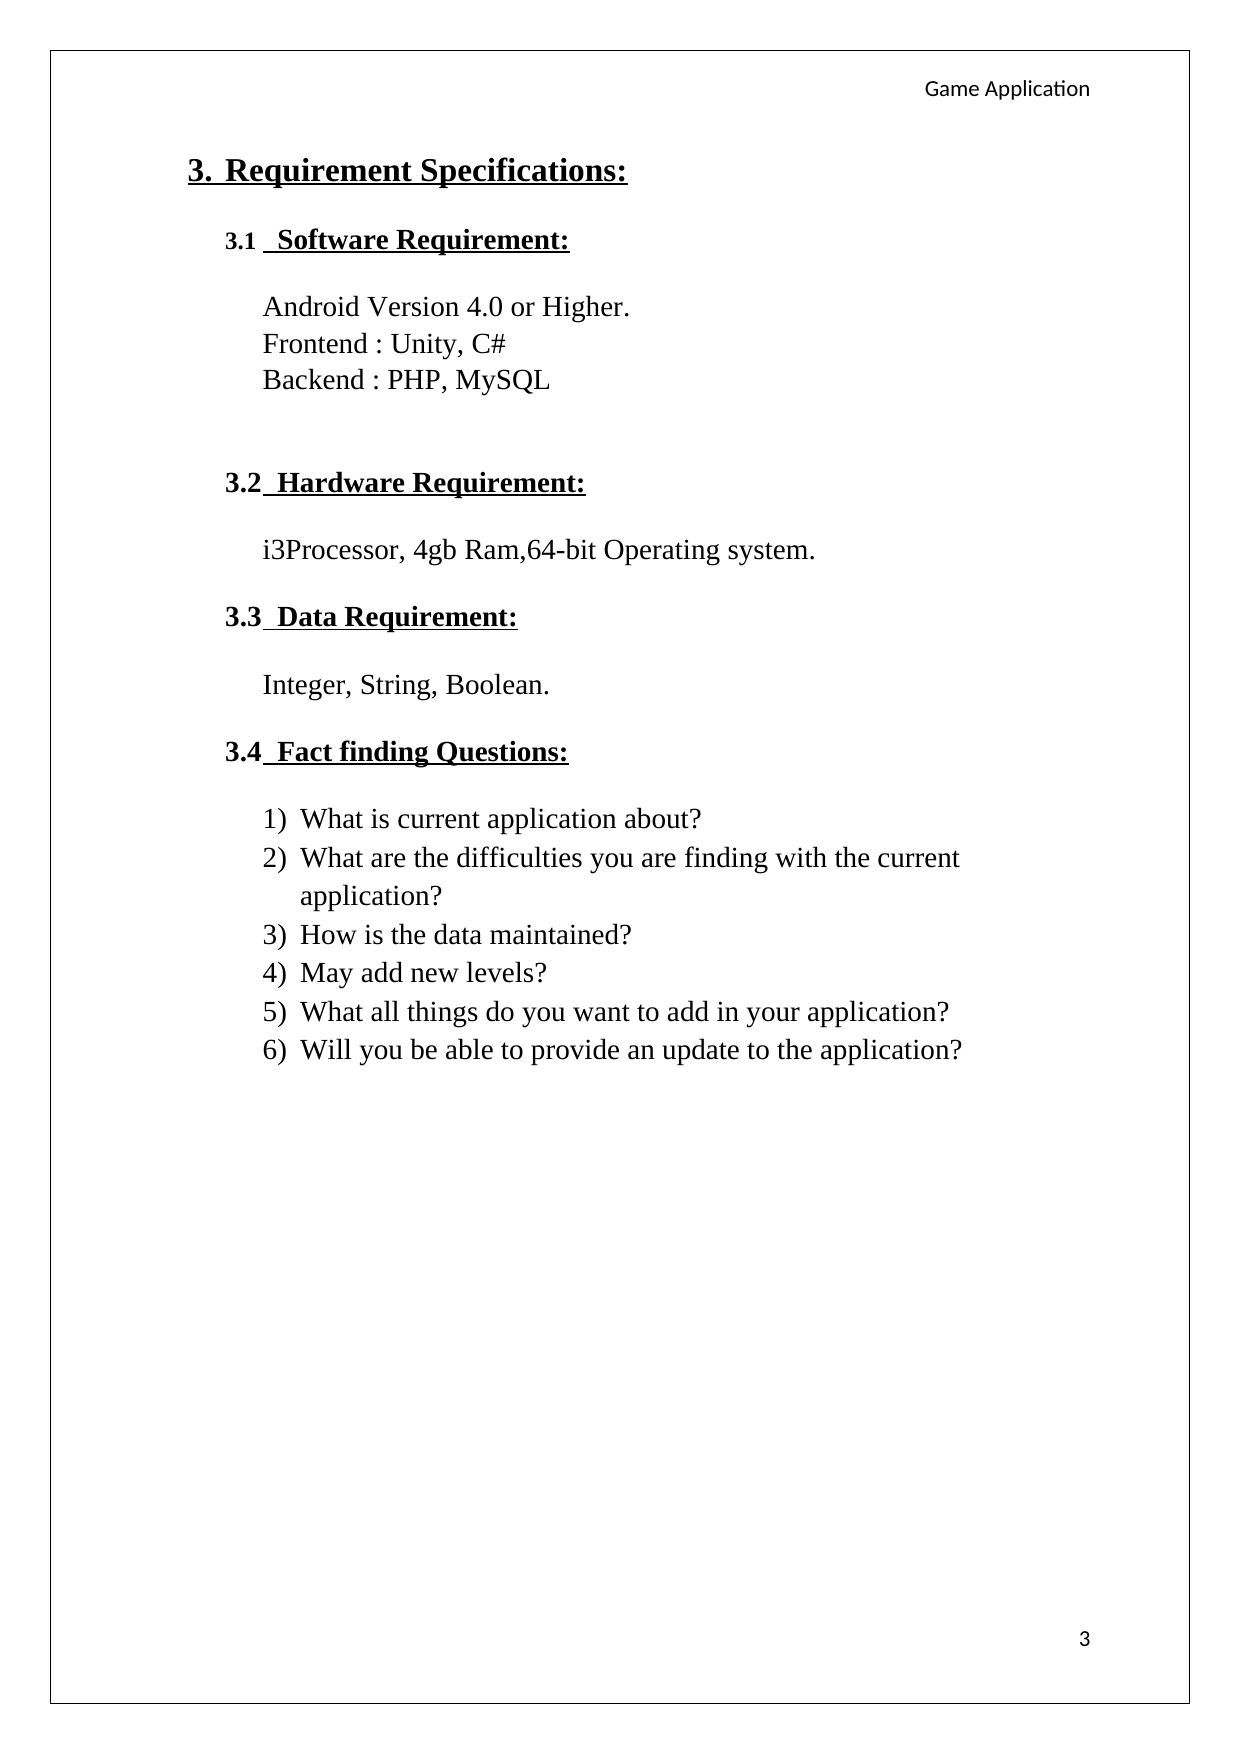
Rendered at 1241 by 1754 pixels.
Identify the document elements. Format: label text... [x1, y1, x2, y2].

list What are the difficulties you are finding with the current application? [262, 840, 1090, 912]
list i3Processor, 4gb Ram,64-bit Operating system. [262, 532, 1090, 566]
list May add new levels? [262, 955, 1090, 989]
list Backend : PHP, MySQL [262, 362, 1090, 395]
list Will you be able to provide an update to the application? [262, 1032, 1090, 1066]
list Fact finding Questions: [225, 734, 1090, 767]
list Software Requirement: [225, 222, 1090, 256]
list Integer, String, Boolean. [262, 667, 1090, 700]
list What all things do you want to add in your application? [262, 994, 1090, 1027]
list What is current application about? [262, 801, 1090, 835]
list Requirement Specifications: [187, 150, 1090, 188]
list Frontend : Unity, C# [262, 326, 1090, 359]
list How is the data maintained? [262, 917, 1090, 950]
list Hardware Requirement: [225, 465, 1090, 499]
list Android Version 4.0 or Higher. [262, 289, 1090, 323]
list Data Requirement: [225, 599, 1090, 633]
